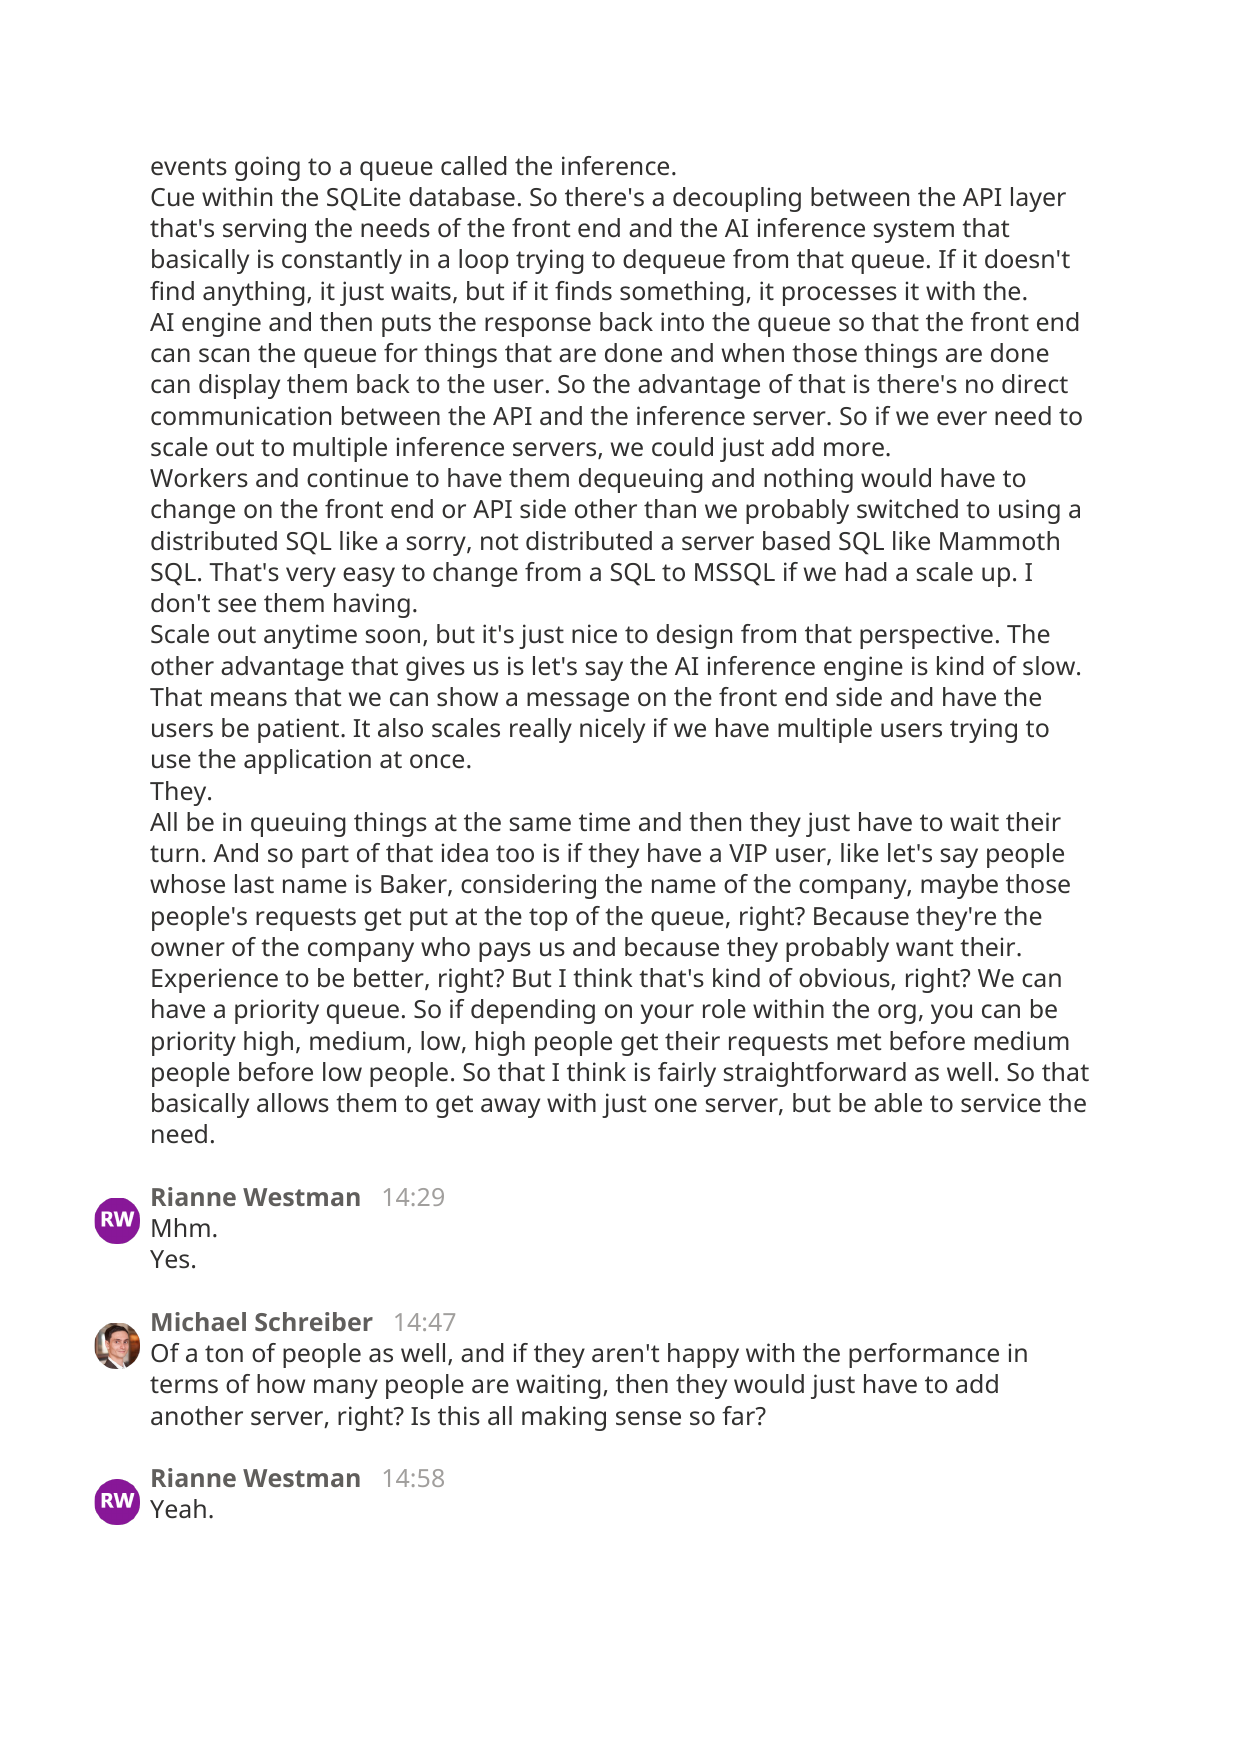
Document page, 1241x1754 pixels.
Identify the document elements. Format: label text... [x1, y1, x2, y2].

picture [94, 1198, 140, 1244]
picture [94, 1479, 140, 1525]
text Rianne Westman 14:29 Mhm. Yes. [150, 1150, 1090, 1275]
text Michael Schreiber 14:47 Of a ton of people as well, and if they aren't happy with the performance in terms of how many people are waiting, then they would just have to add another server, right? Is this all making sense so far? [150, 1275, 1090, 1431]
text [150, 150, 1090, 1150]
picture [94, 1323, 140, 1369]
text Rianne Westman 14:58 Yeah. [150, 1431, 1090, 1525]
